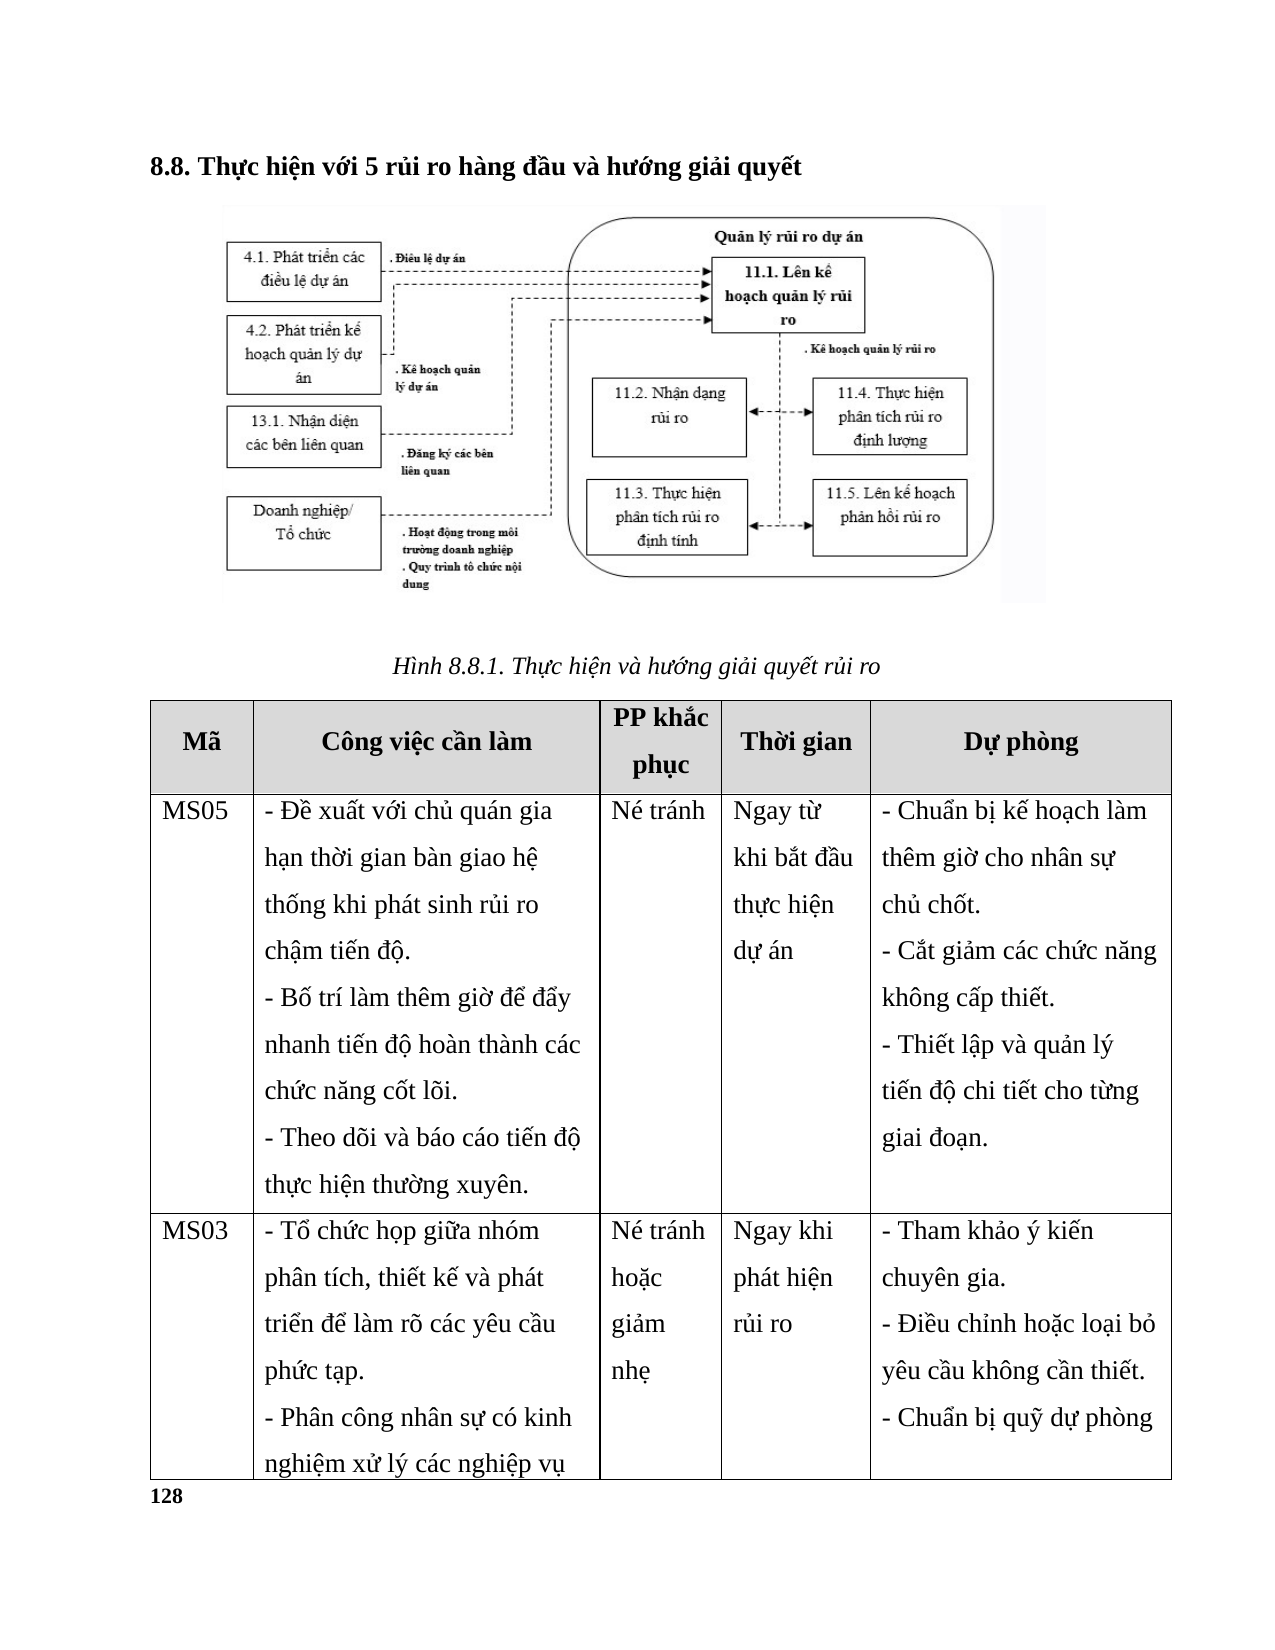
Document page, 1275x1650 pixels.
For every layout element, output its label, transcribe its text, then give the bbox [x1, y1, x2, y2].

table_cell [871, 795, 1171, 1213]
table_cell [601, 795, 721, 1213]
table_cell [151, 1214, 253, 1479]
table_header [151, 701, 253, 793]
subtitle 8.8. Thực hiện với 5 rủi ro hàng đầu và hướng giải quyết [150, 150, 1125, 181]
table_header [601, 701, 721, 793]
picture [222, 205, 1047, 603]
text Hình 8.8.1. Thực hiện và hướng giải quyết rủi ro [150, 651, 1125, 679]
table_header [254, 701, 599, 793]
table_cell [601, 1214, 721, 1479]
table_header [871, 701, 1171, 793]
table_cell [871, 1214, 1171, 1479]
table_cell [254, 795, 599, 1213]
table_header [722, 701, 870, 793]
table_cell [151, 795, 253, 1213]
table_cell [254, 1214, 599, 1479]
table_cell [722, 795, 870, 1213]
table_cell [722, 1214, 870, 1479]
